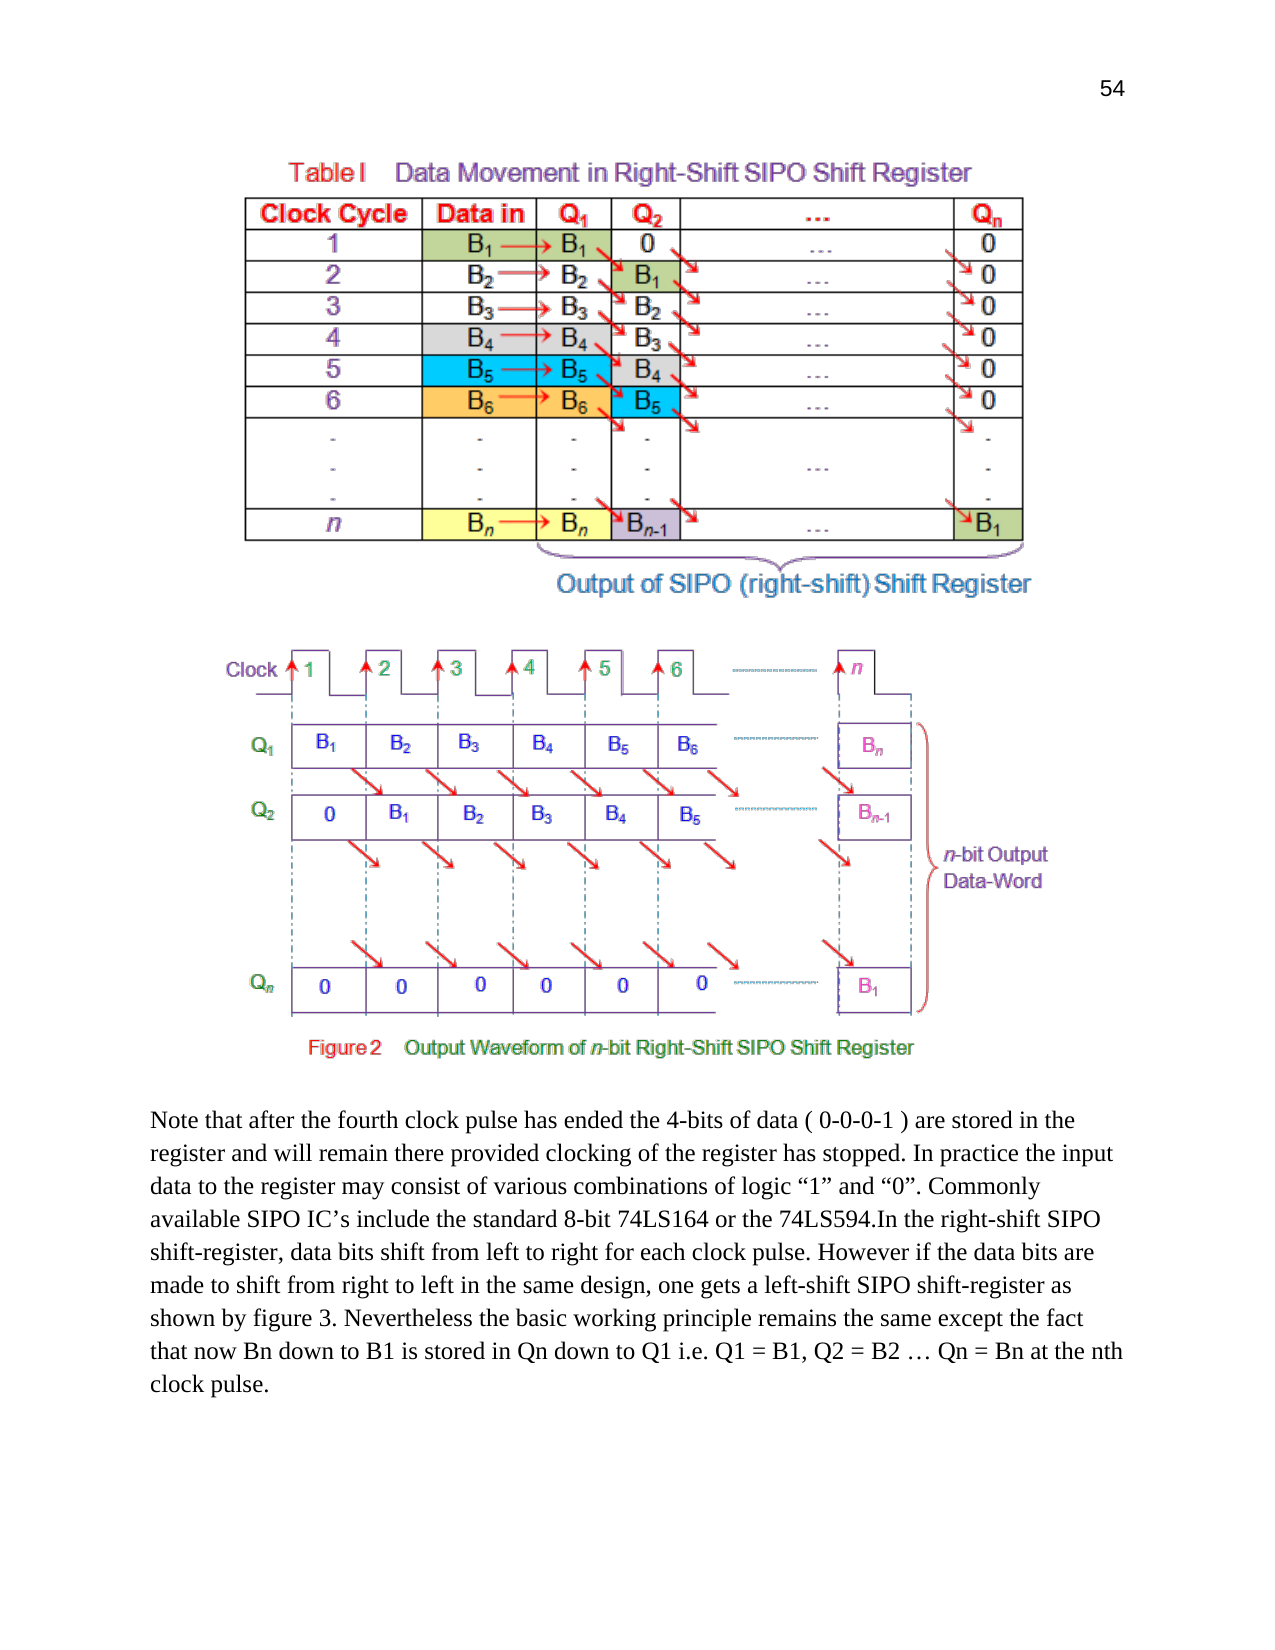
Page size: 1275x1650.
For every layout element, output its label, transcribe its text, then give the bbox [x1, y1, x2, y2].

text Note that after the fourth clock pulse has ended the 4-bits of data ( 0-0-0-1 ) are stored in the register and will remain there provided clocking of the register has stopped. In practice the input data to the register may consist of various combinations of logic “1” and “0”. Commonly available SIPO IC’s include the standard 8-bit 74LS164 or the 74LS594.In the right-shift SIPO shift-register, data bits shift from left to right for each clock pulse. However if the data bits are made to shift from right to left in the same design, one gets a left-shift SIPO shift-register as shown by figure 3. Nevertheless the basic working principle remains the same except the fact that now Bn down to B1 is stored in Qn down to Q1 i.e. Q1 = B1, Q2 = B2 … Qn = Bn at the nth clock pulse. [150, 1105, 1125, 1398]
picture [222, 640, 1053, 1068]
picture [234, 150, 1041, 604]
